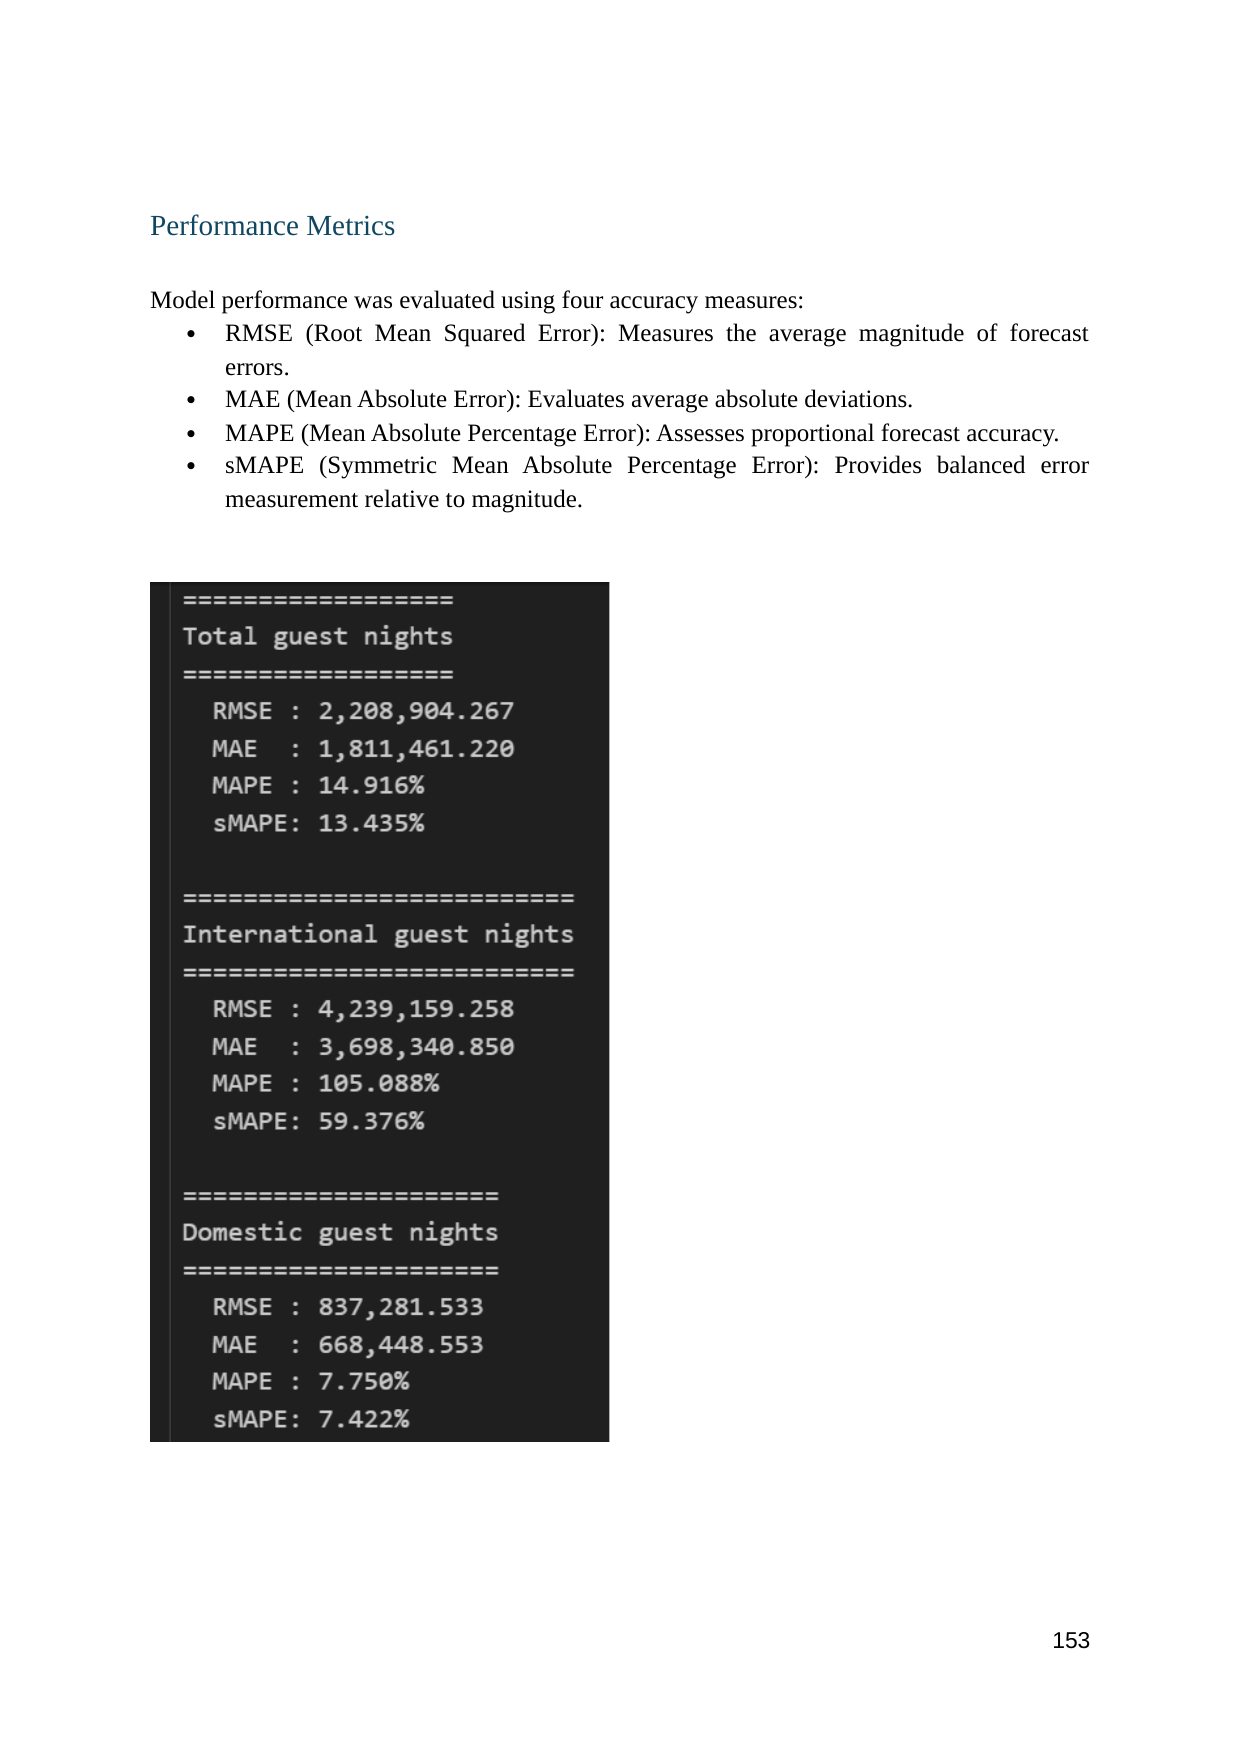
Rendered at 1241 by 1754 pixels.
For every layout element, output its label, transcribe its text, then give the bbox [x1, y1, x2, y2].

list MAE (Mean Absolute Error): Evaluates average absolute deviations. [187, 384, 1090, 413]
picture [150, 582, 610, 1442]
list RMSE (Root Mean Squared Error): Measures the average magnitude of forecast errors. [187, 318, 1090, 380]
text Model performance was evaluated using four accuracy measures: [150, 286, 1090, 314]
list sMAPE (Symmetric Mean Absolute Percentage Error): Provides balanced error measurement relative to magnitude. [187, 451, 1090, 512]
subtitle Performance Metrics [150, 208, 1090, 242]
list MAPE (Mean Absolute Percentage Error): Assesses proportional forecast accuracy. [187, 418, 1090, 446]
